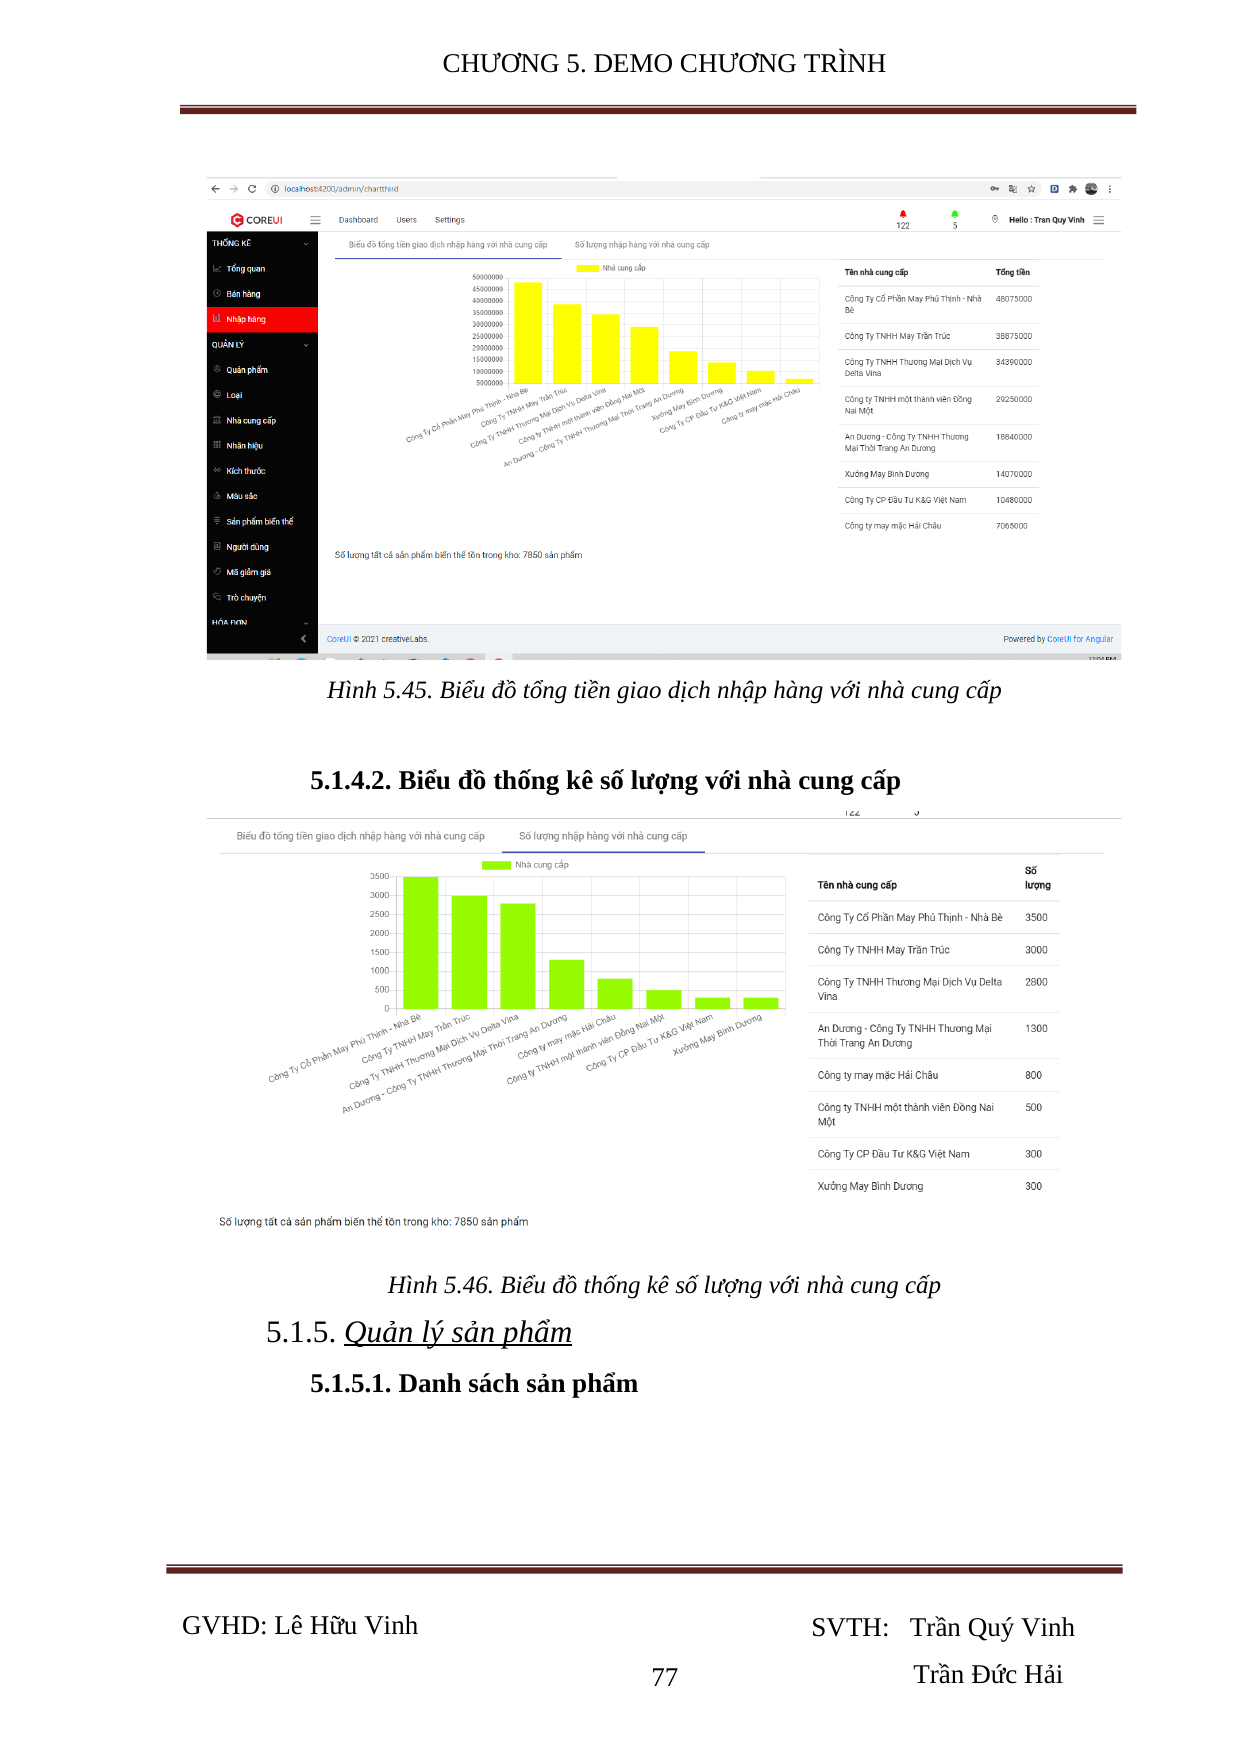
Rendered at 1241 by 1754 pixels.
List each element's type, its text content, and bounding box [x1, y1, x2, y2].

picture [206, 811, 1122, 1255]
picture [206, 177, 1122, 660]
subtitle Quản lý sản phẩm [207, 1313, 1122, 1349]
subtitle Biểu đồ thống kê số lượng với nhà cung cấp [222, 764, 1122, 796]
subtitle Danh sách sản phẩm [222, 1367, 1122, 1398]
